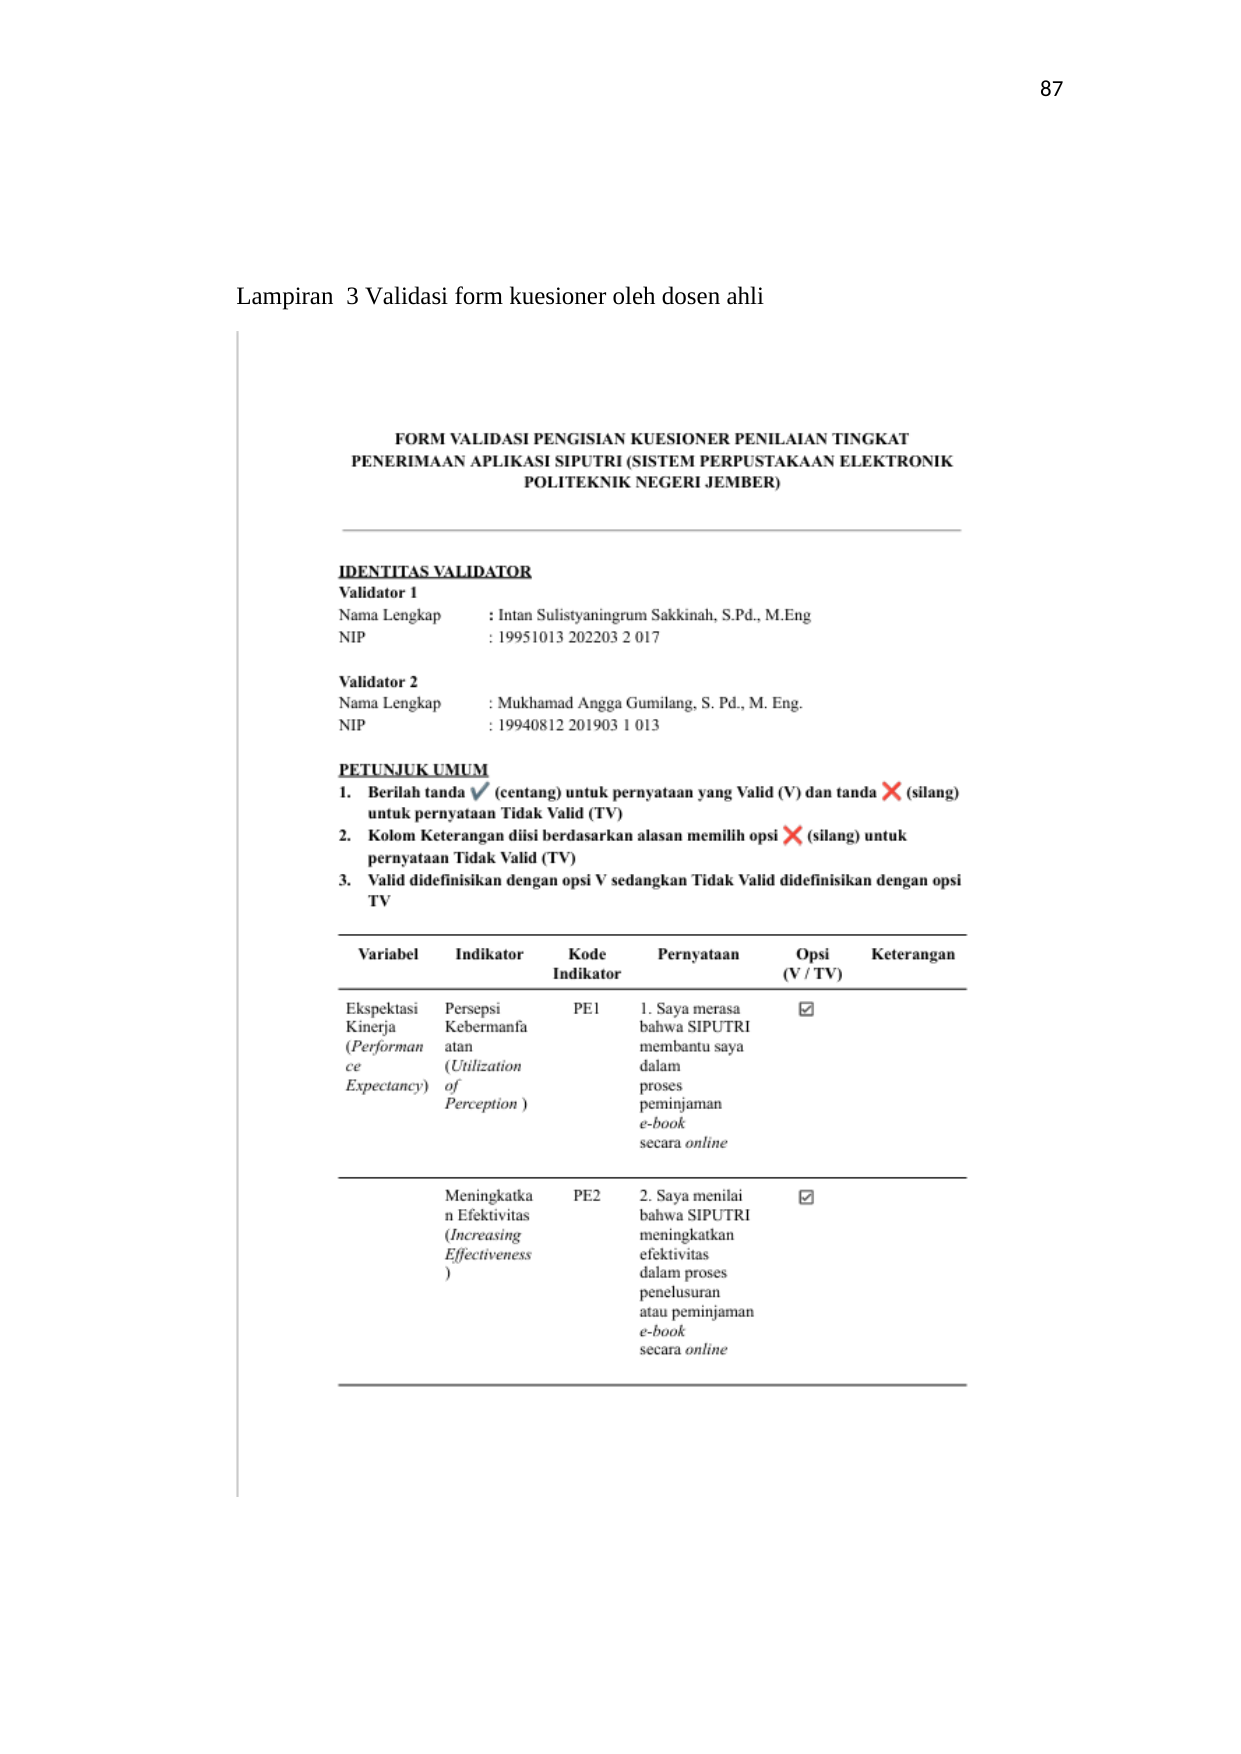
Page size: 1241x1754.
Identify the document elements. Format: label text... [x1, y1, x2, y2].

picture [236, 331, 1063, 1497]
text Lampiran 3 Validasi form kuesioner oleh dosen ahli [236, 281, 1063, 310]
